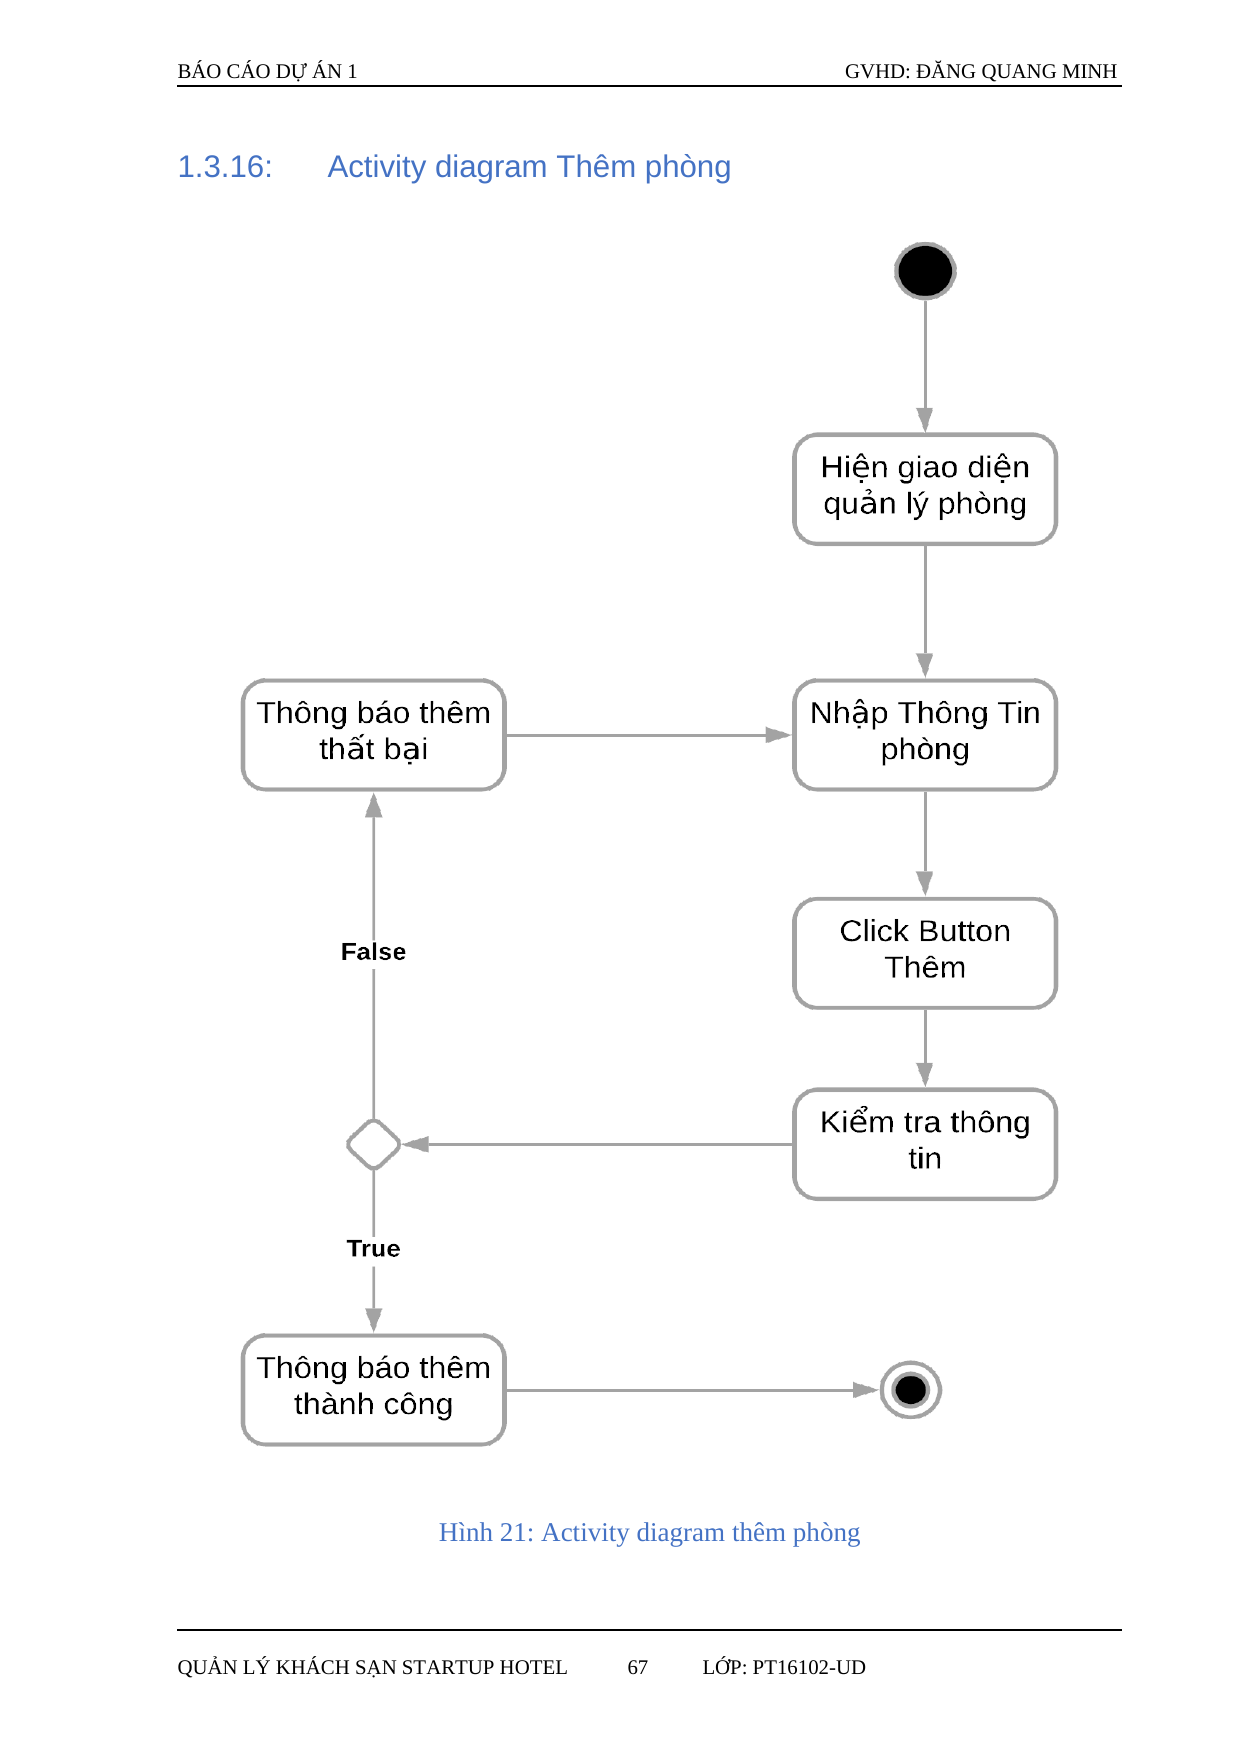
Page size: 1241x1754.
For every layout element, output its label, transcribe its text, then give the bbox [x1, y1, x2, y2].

text Hình 21: Activity diagram thêm phòng [177, 1516, 1122, 1547]
picture [185, 190, 1114, 1499]
subtitle Activity diagram Thêm phòng [177, 148, 1122, 184]
